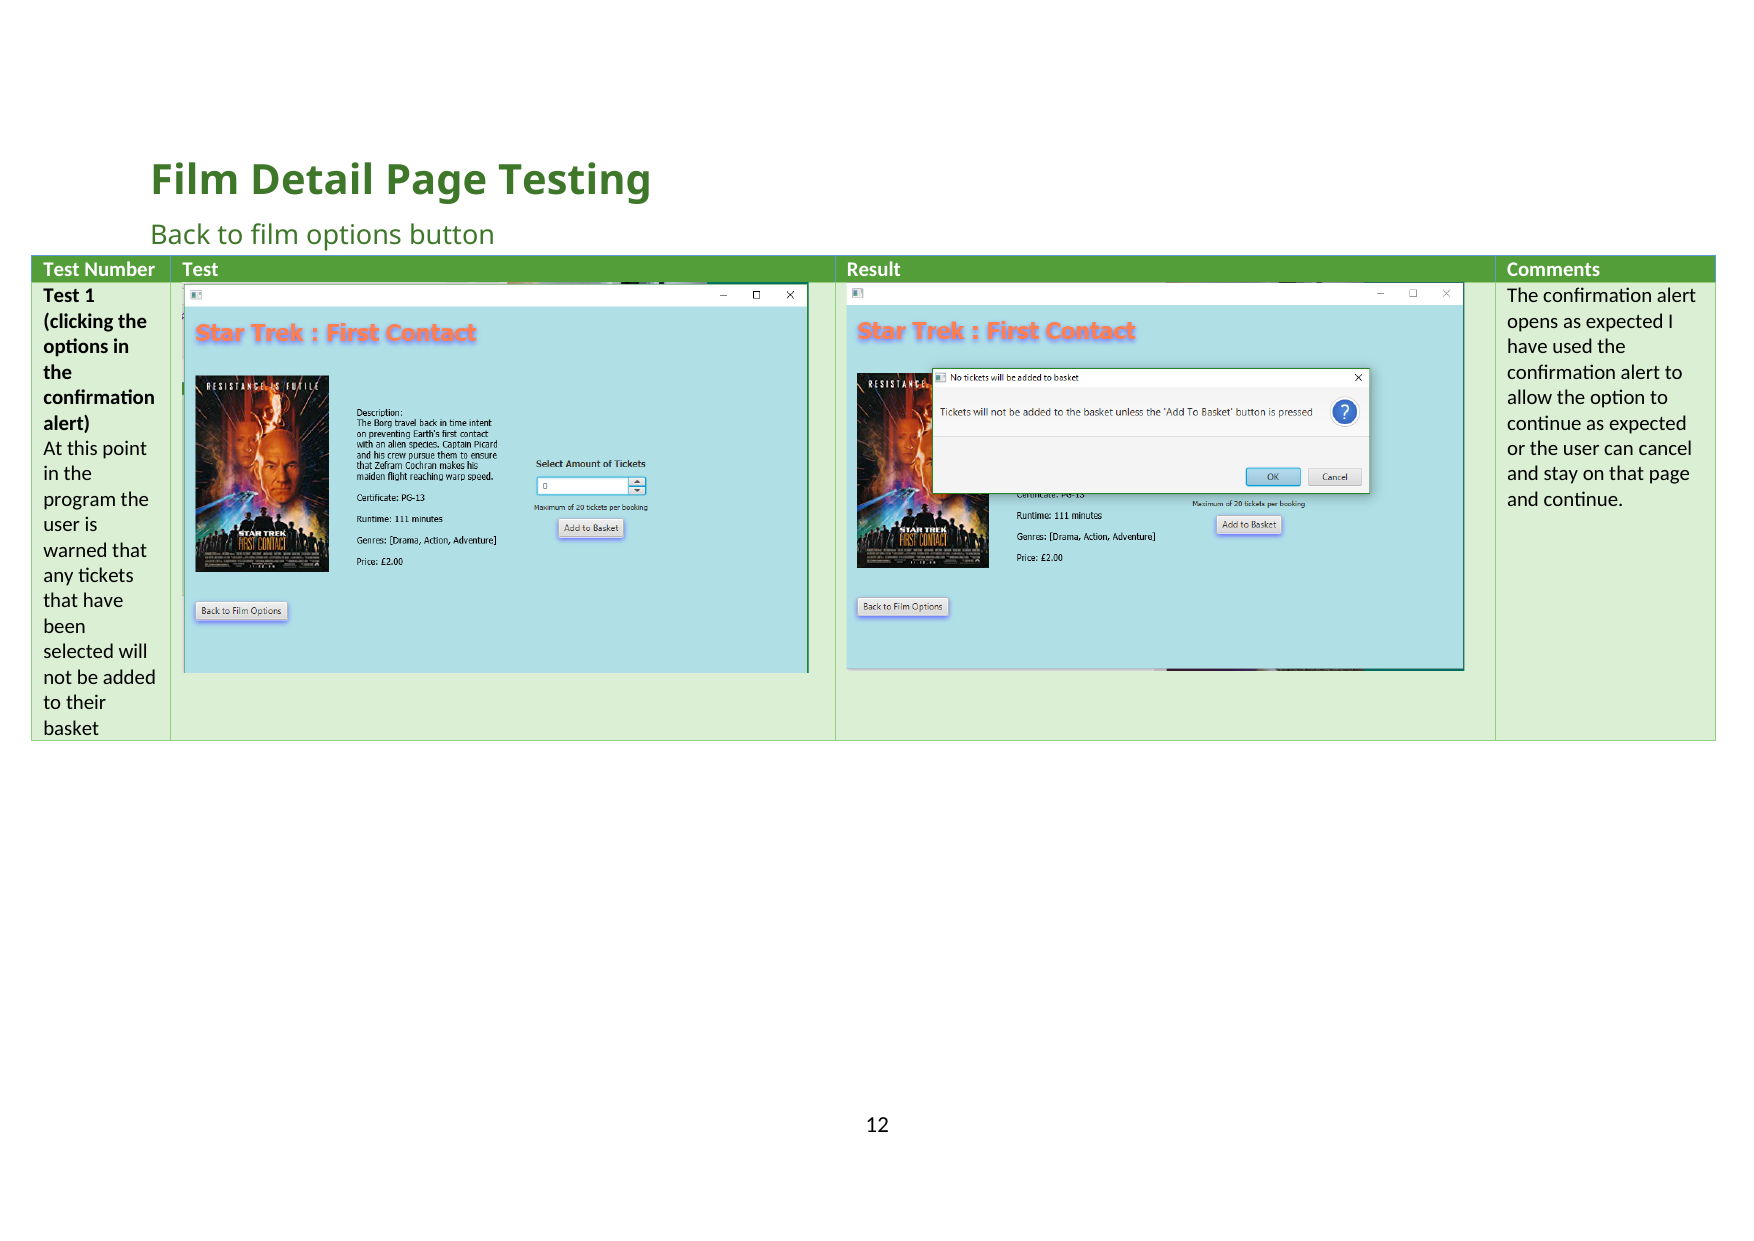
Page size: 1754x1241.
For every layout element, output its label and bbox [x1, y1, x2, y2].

picture [182, 282, 809, 673]
picture [846, 282, 1465, 671]
